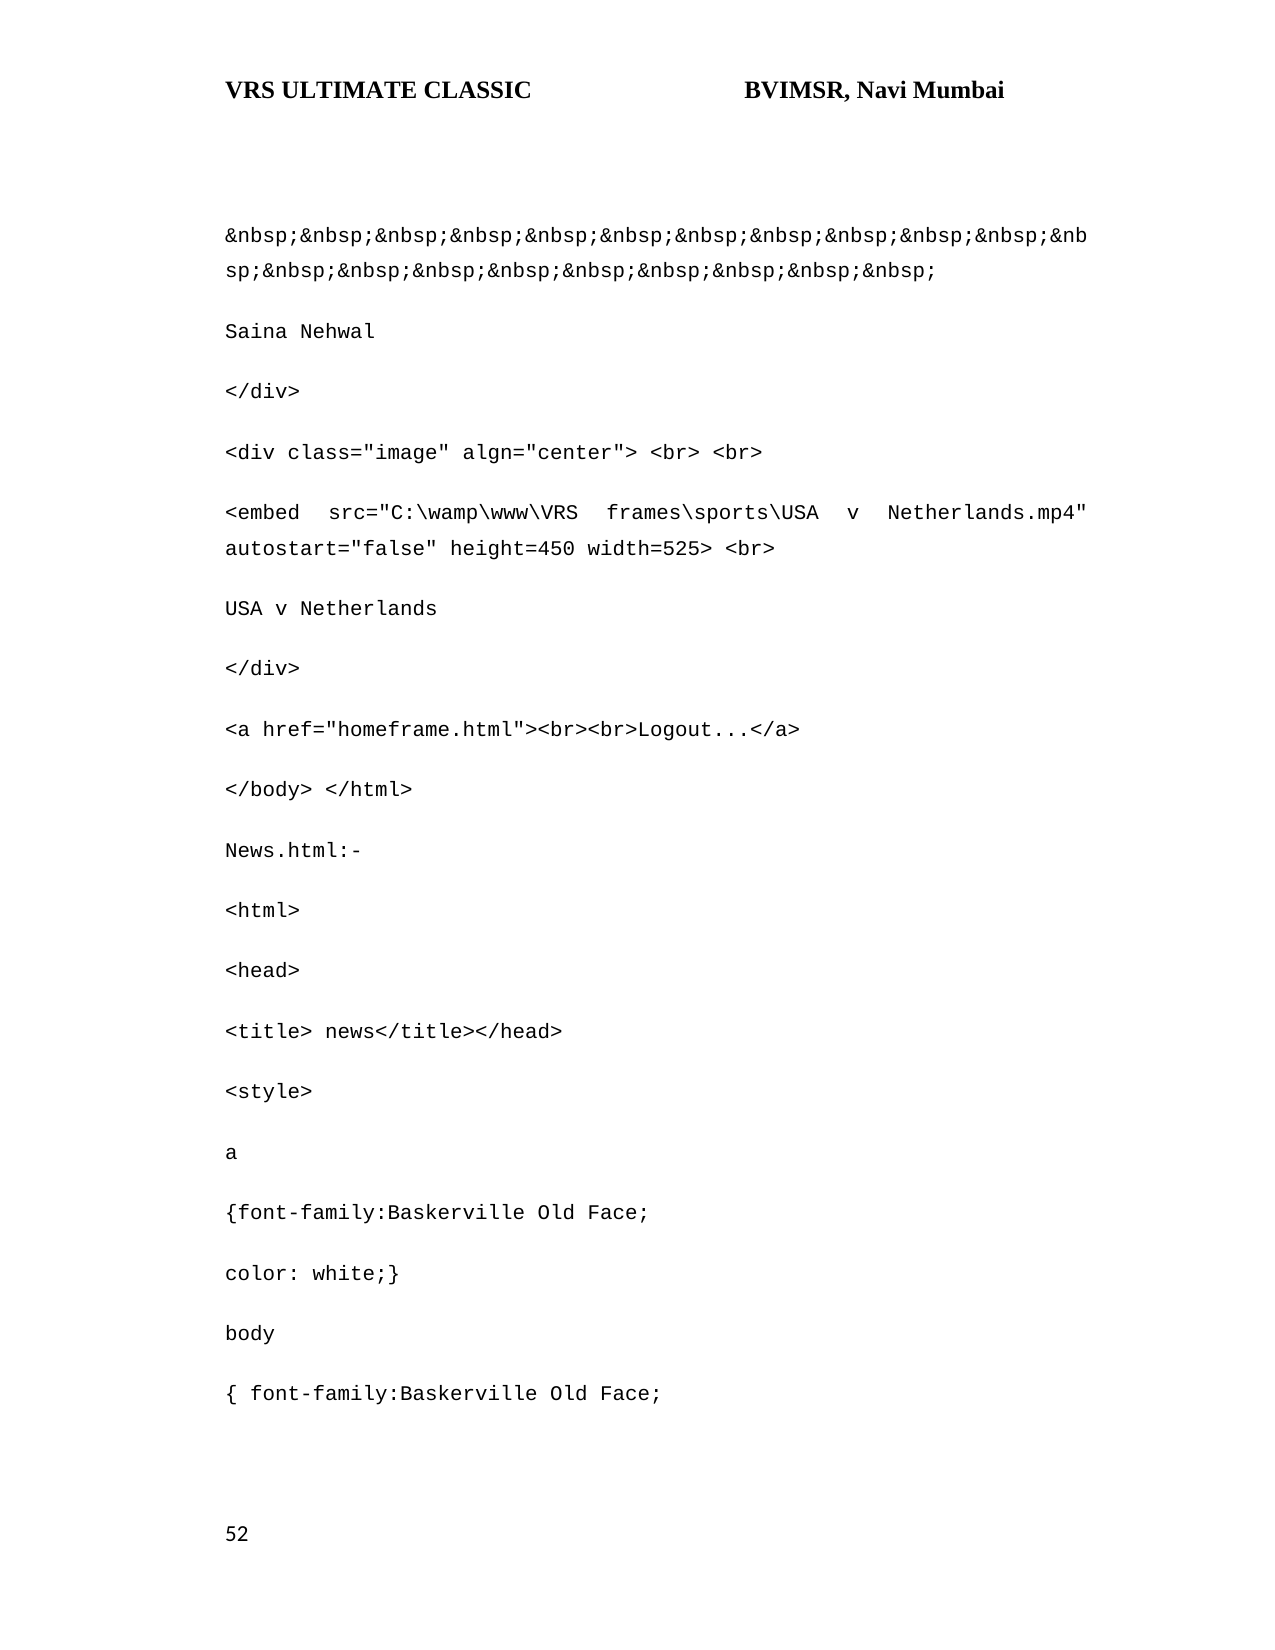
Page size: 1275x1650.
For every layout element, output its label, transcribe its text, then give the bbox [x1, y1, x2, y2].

text body [225, 1323, 1087, 1347]
text <a href="homeframe.html"><br><br>Logout...</a> [225, 719, 1087, 742]
text { font-family:Baskerville Old Face; [225, 1383, 1087, 1407]
text <html> [225, 900, 1087, 924]
text </div> [225, 658, 1087, 682]
text <style> [225, 1081, 1087, 1105]
text color: white;} [225, 1262, 1087, 1286]
text <div class="image" algn="center"> <br> <br> [225, 442, 1087, 465]
text News.html:- [225, 839, 1087, 863]
text Saina Nehwal [225, 321, 1087, 344]
text </body> </html> [225, 779, 1087, 803]
text <head> [225, 960, 1087, 984]
text </div> [225, 381, 1087, 405]
text a [225, 1142, 1087, 1165]
text {font-family:Baskerville Old Face; [225, 1202, 1087, 1226]
text <title> news</title></head> [225, 1021, 1087, 1044]
text <embed src="C:\wamp\www\VRS frames\sports\USA v Netherlands.mp4" autostart="false" height=450 width=525> <br> [225, 502, 1087, 561]
text USA v Netherlands [225, 598, 1087, 622]
text &nbsp;&nbsp;&nbsp;&nbsp;&nbsp;&nbsp;&nbsp;&nbsp;&nbsp;&nbsp;&nbsp;&nbsp;&nbsp;&nbsp;&nbsp;&nbsp;&nbsp;&nbsp;&nbsp;&nbsp;&nbsp; [225, 225, 1087, 284]
